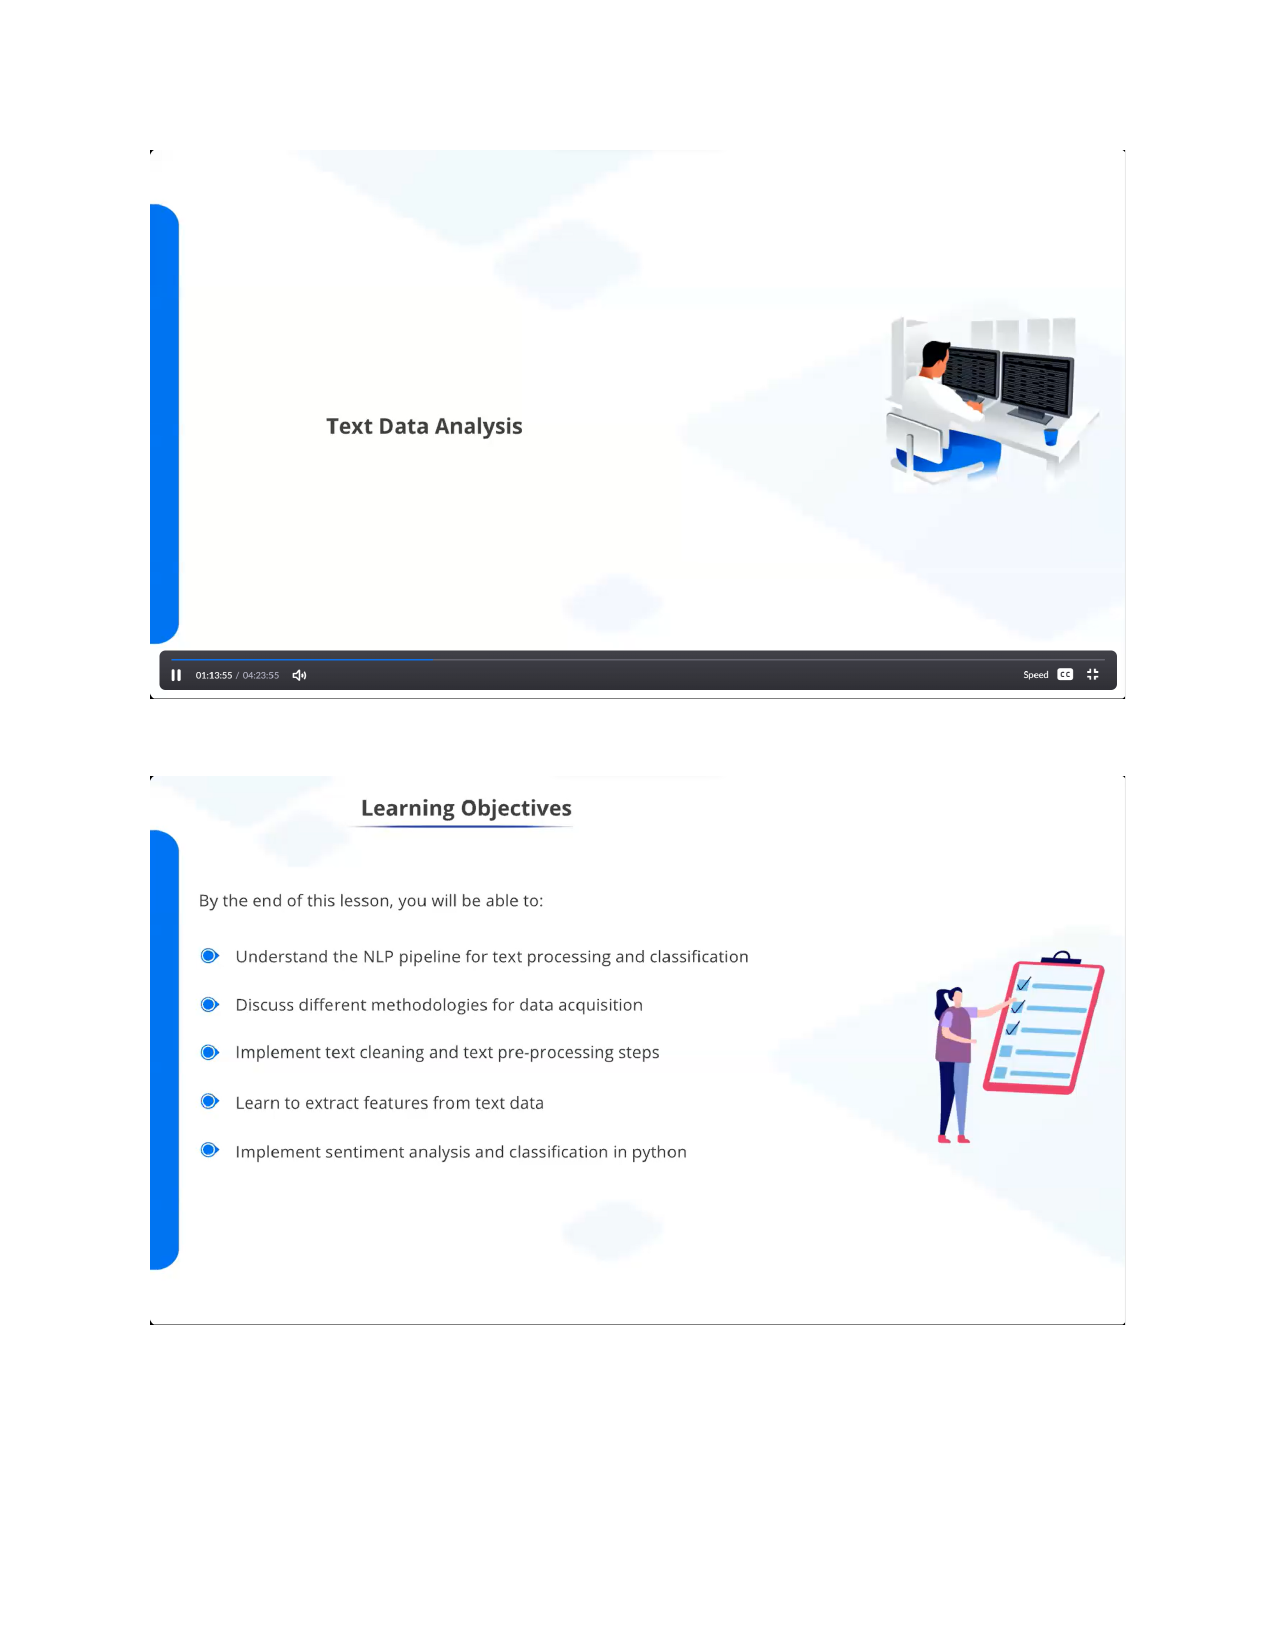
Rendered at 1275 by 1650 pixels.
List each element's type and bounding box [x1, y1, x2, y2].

picture [150, 776, 1125, 1325]
picture [150, 150, 1125, 699]
